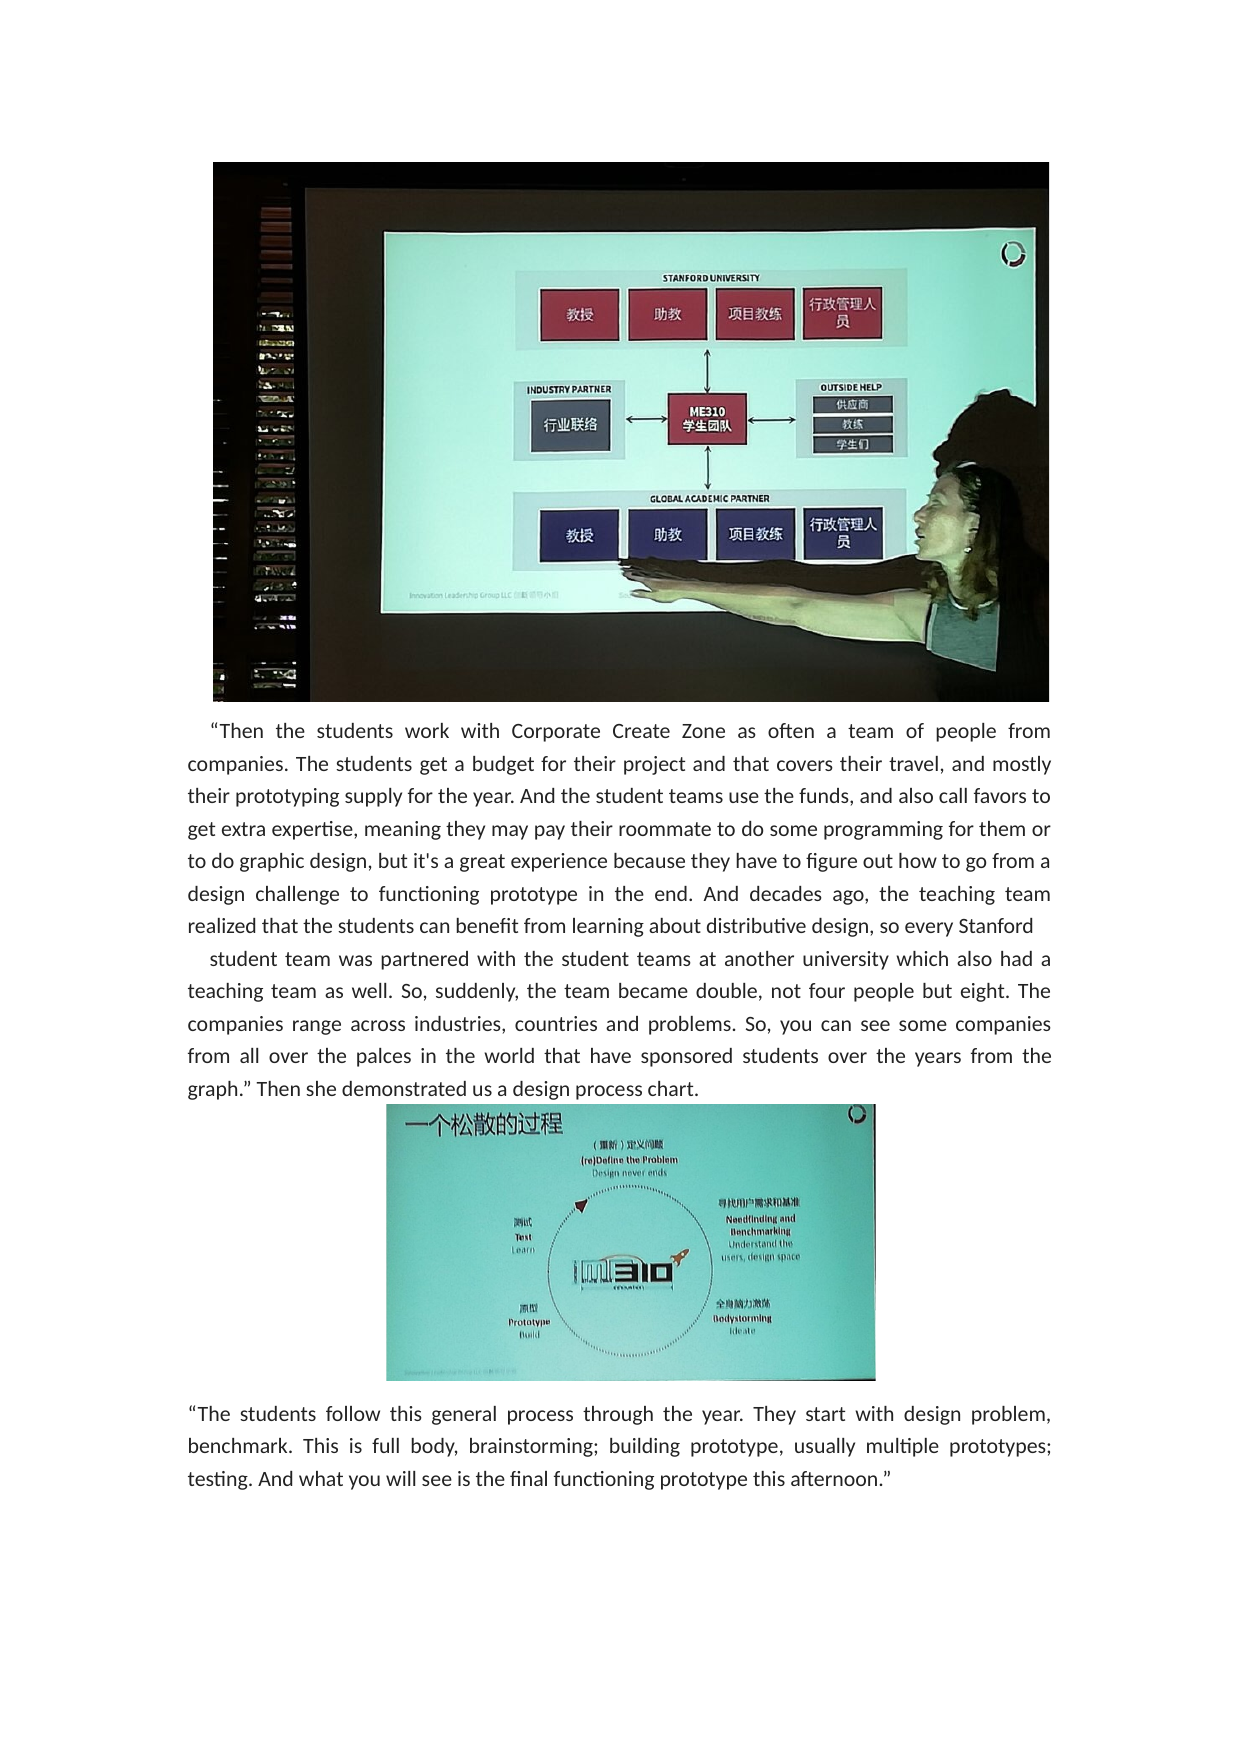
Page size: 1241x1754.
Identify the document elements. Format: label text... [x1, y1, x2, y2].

text student team was partnered with the student teams at another university which also had a teaching team as well. So, suddenly, the team became double, not four people but eight. The companies range across industries, countries and problems. So, you can see some companies from all over the palces in the world that have sponsored students over the years from the graph.” Then she demonstrated us a design process chart. [187, 942, 1053, 1104]
picture [213, 162, 1050, 702]
text “Then the students work with Corporate Create Zone as often a team of people from companies. The students get a budget for their project and that covers their travel, and mostly their prototyping supply for the year. And the student teams use the funds, and also call favors to get extra expertise, meaning they may pay their roommate to do some programming for them or to do graphic design, but it's a great experience because they have to figure out how to go from a design challenge to functioning prototype in the end. And decades ago, the teaching team realized that the students can benefit from learning about distributive design, so every Stanford [187, 714, 1053, 942]
picture [386, 1104, 876, 1381]
text “The students follow this general process through the year. They start with design problem, benchmark. This is full body, brainstorming; building prototype, usually multiple prototypes; testing. And what you will see is the final functioning prototype this afternoon.” [187, 1397, 1053, 1494]
